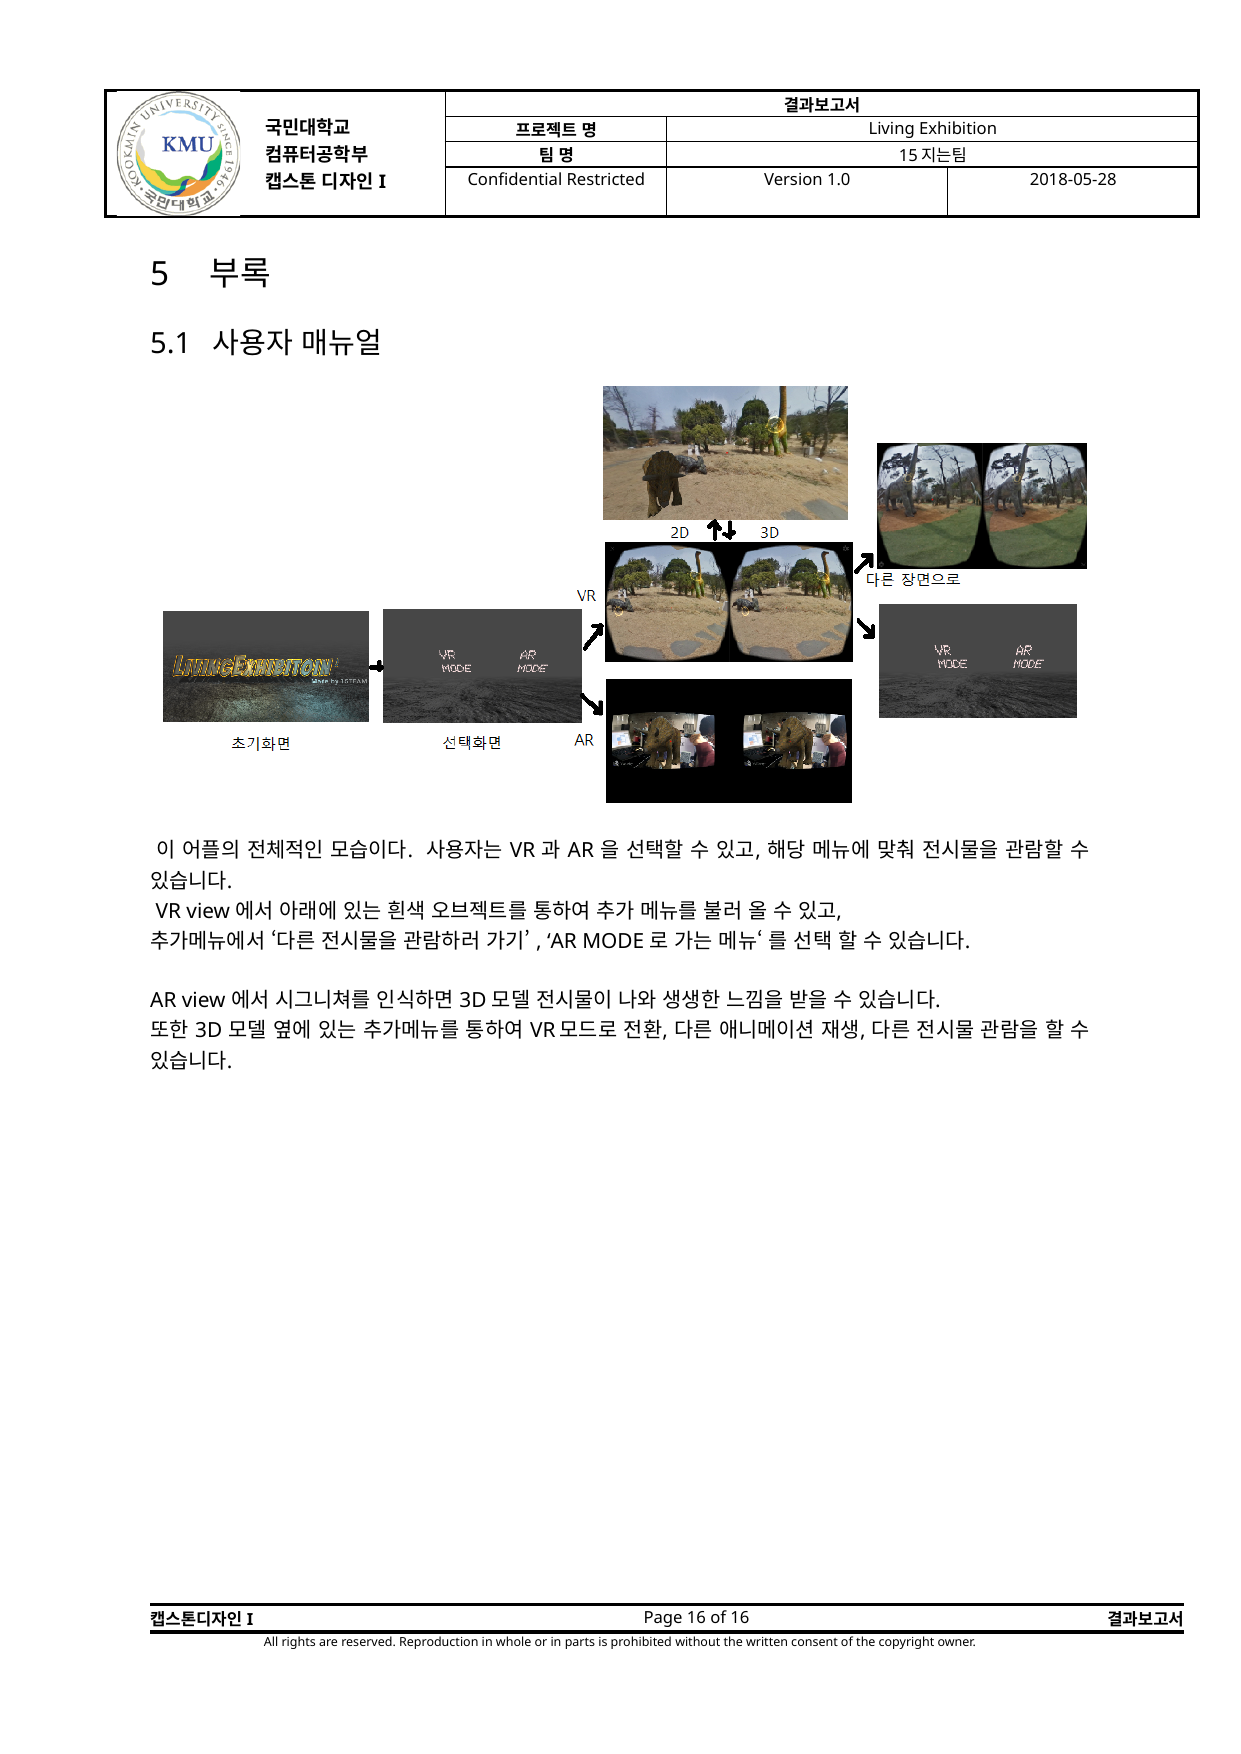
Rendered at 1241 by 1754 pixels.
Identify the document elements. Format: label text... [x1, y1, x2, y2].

picture [150, 386, 1091, 806]
picture [116, 91, 241, 216]
text AR view 에서 시그니쳐를 인식하면 3D 모델 전시물이 나와 생생한 느낌을 받을 수 있습니다. [150, 983, 1090, 1014]
text 이 어플의 전체적인 모습이다. 사용자는 VR 과 AR 을 선택할 수 있고, 해당 메뉴에 맞춰 전시물을 관람할 수 있습니다. [150, 834, 1090, 894]
subtitle 사용자 매뉴얼 [150, 319, 1090, 362]
subtitle 부록 [150, 247, 1090, 295]
text VR view 에서 아래에 있는 흰색 오브젝트를 통하여 추가 메뉴를 불러 올 수 있고, [150, 894, 1090, 925]
text 또한 3D 모델 옆에 있는 추가메뉴를 통하여 VR모드로 전환, 다른 애니메이션 재생, 다른 전시물 관람을 할 수 있습니다. [150, 1014, 1090, 1074]
text 추가메뉴에서 ‘다른 전시물을 관람하러 가기’ , ‘AR MODE 로 가는 메뉴‘ 를 선택 할 수 있습니다. [150, 925, 1090, 955]
